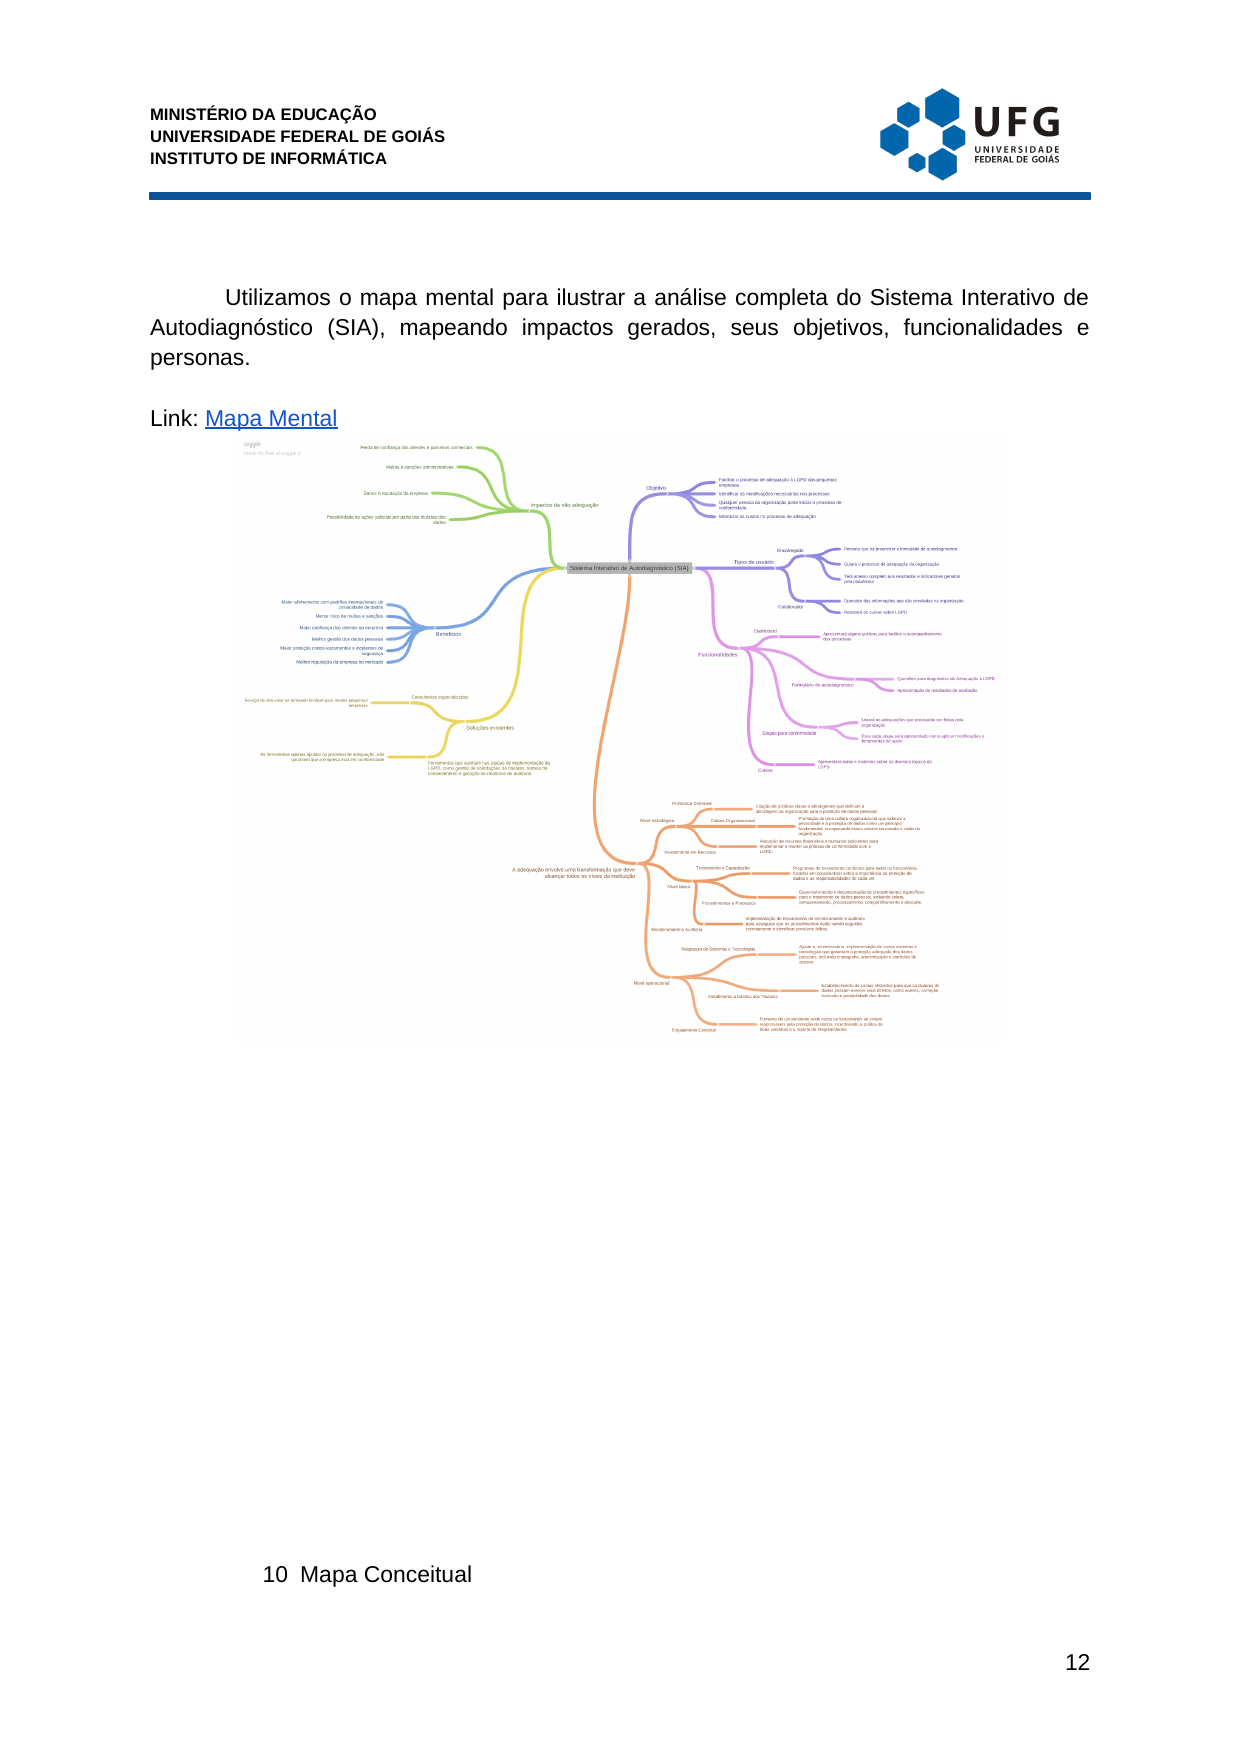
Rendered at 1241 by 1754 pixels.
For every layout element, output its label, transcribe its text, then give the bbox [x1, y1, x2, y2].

text Utilizamos o mapa mental para ilustrar a análise completa do Sistema Interativo de Autodiagnóstico (SIA), mapeando impactos gerados, seus objetivos, funcionalidades e personas. [150, 284, 1090, 371]
picture [233, 434, 1007, 1044]
list Mapa Conceitual [262, 1561, 1090, 1587]
picture [879, 85, 1074, 181]
text Link: Mapa Mental [150, 404, 1090, 431]
